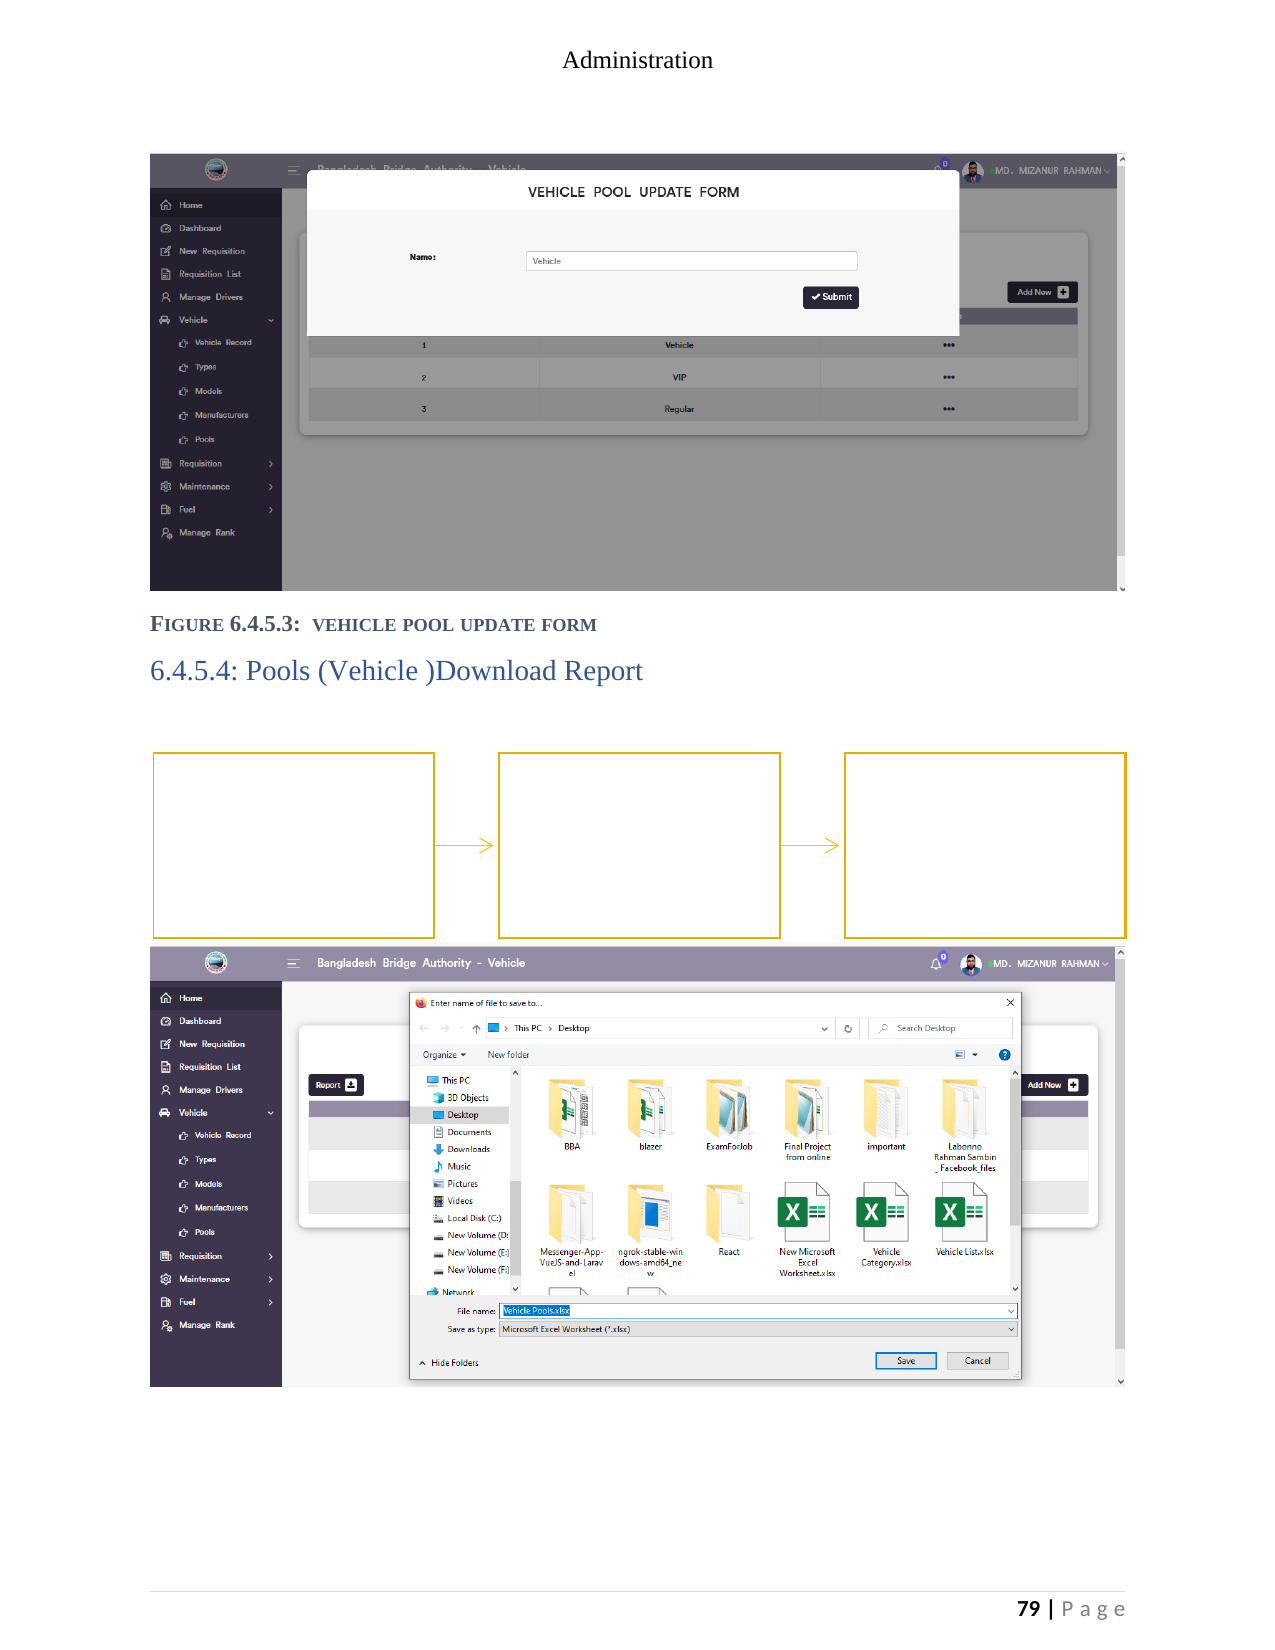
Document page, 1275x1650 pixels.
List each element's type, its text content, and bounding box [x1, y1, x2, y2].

text Figure 6.4.5.3: vehicle pool update form [150, 610, 1125, 636]
subtitle 6.4.5.4: Pools (Vehicle )Download Report [150, 653, 1125, 686]
picture [150, 150, 1125, 591]
picture [150, 942, 1125, 1387]
